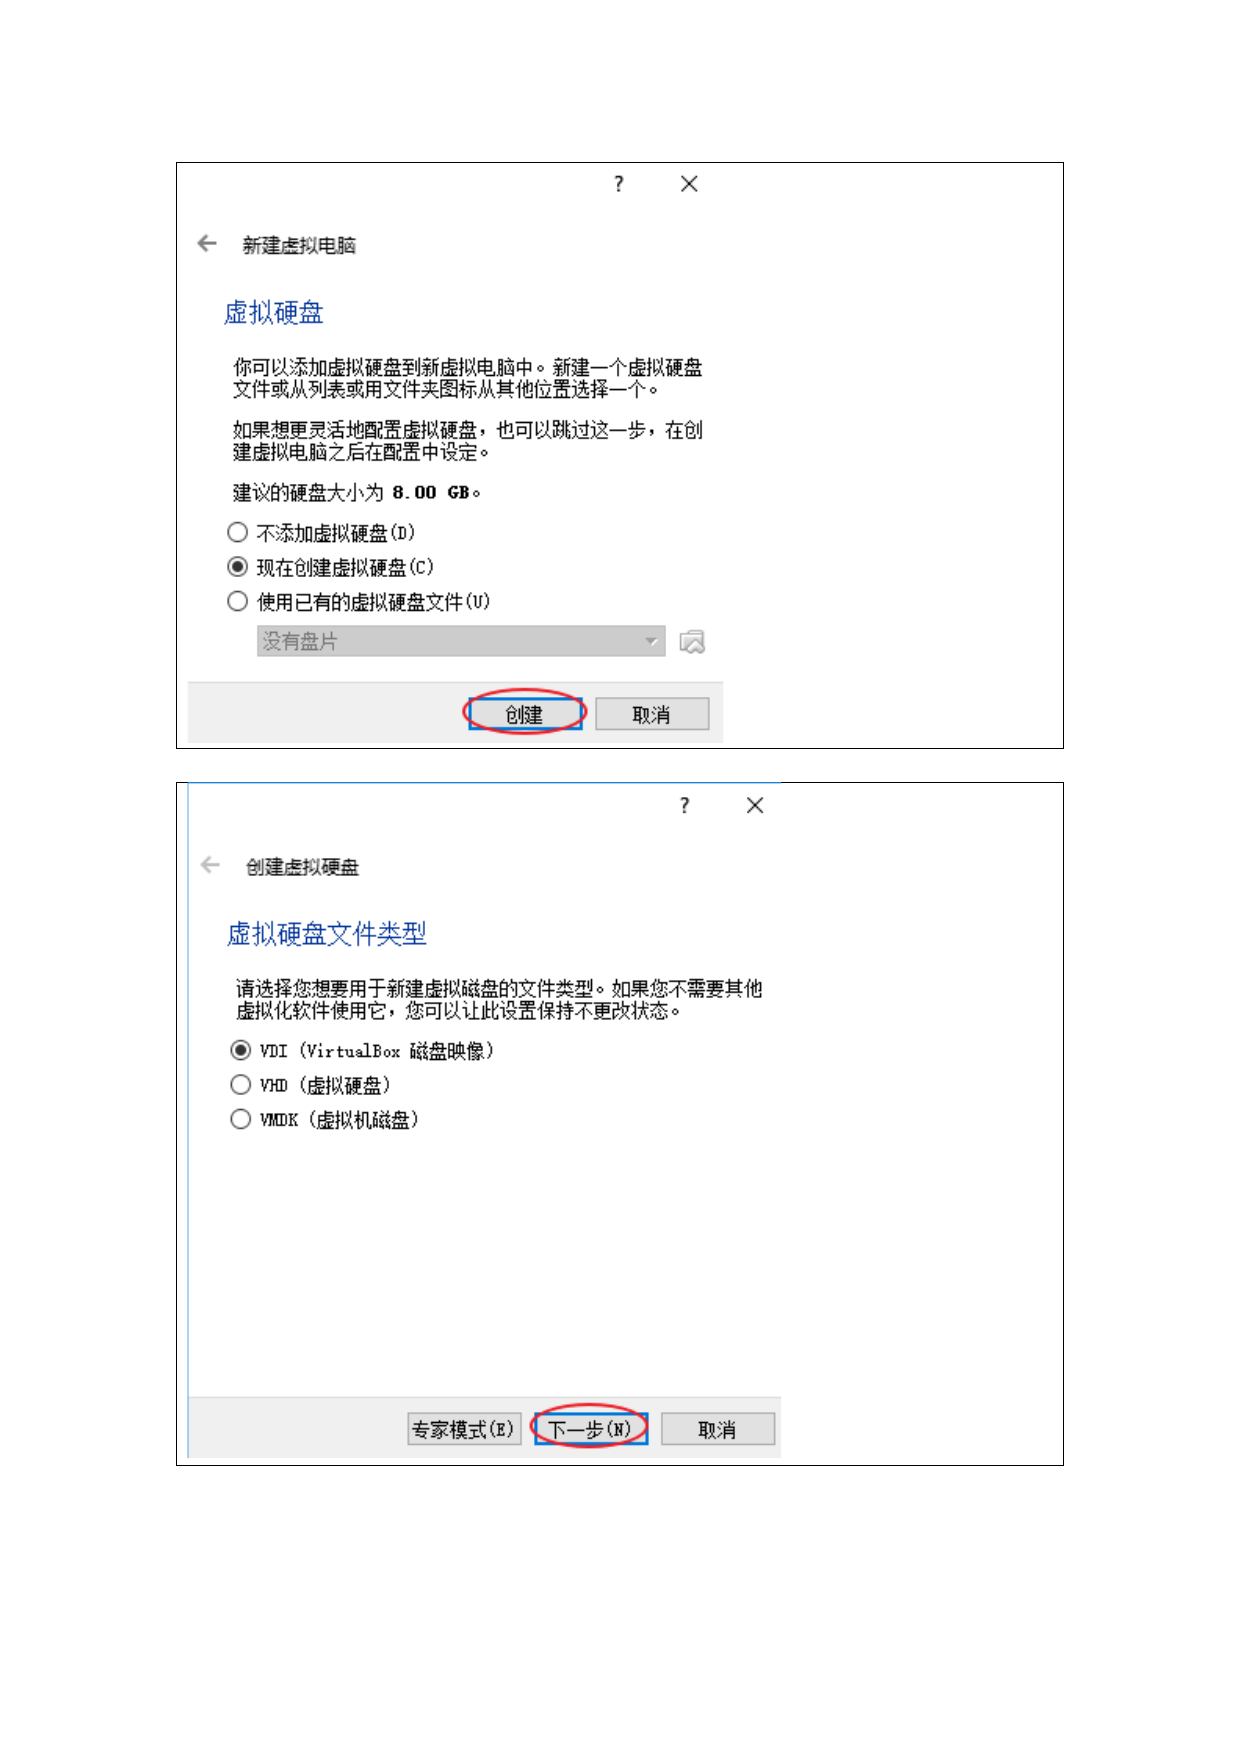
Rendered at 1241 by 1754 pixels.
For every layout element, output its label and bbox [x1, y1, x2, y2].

picture [187, 163, 724, 743]
picture [187, 782, 782, 1458]
table_header [177, 163, 1063, 748]
table_header [177, 783, 1063, 1465]
